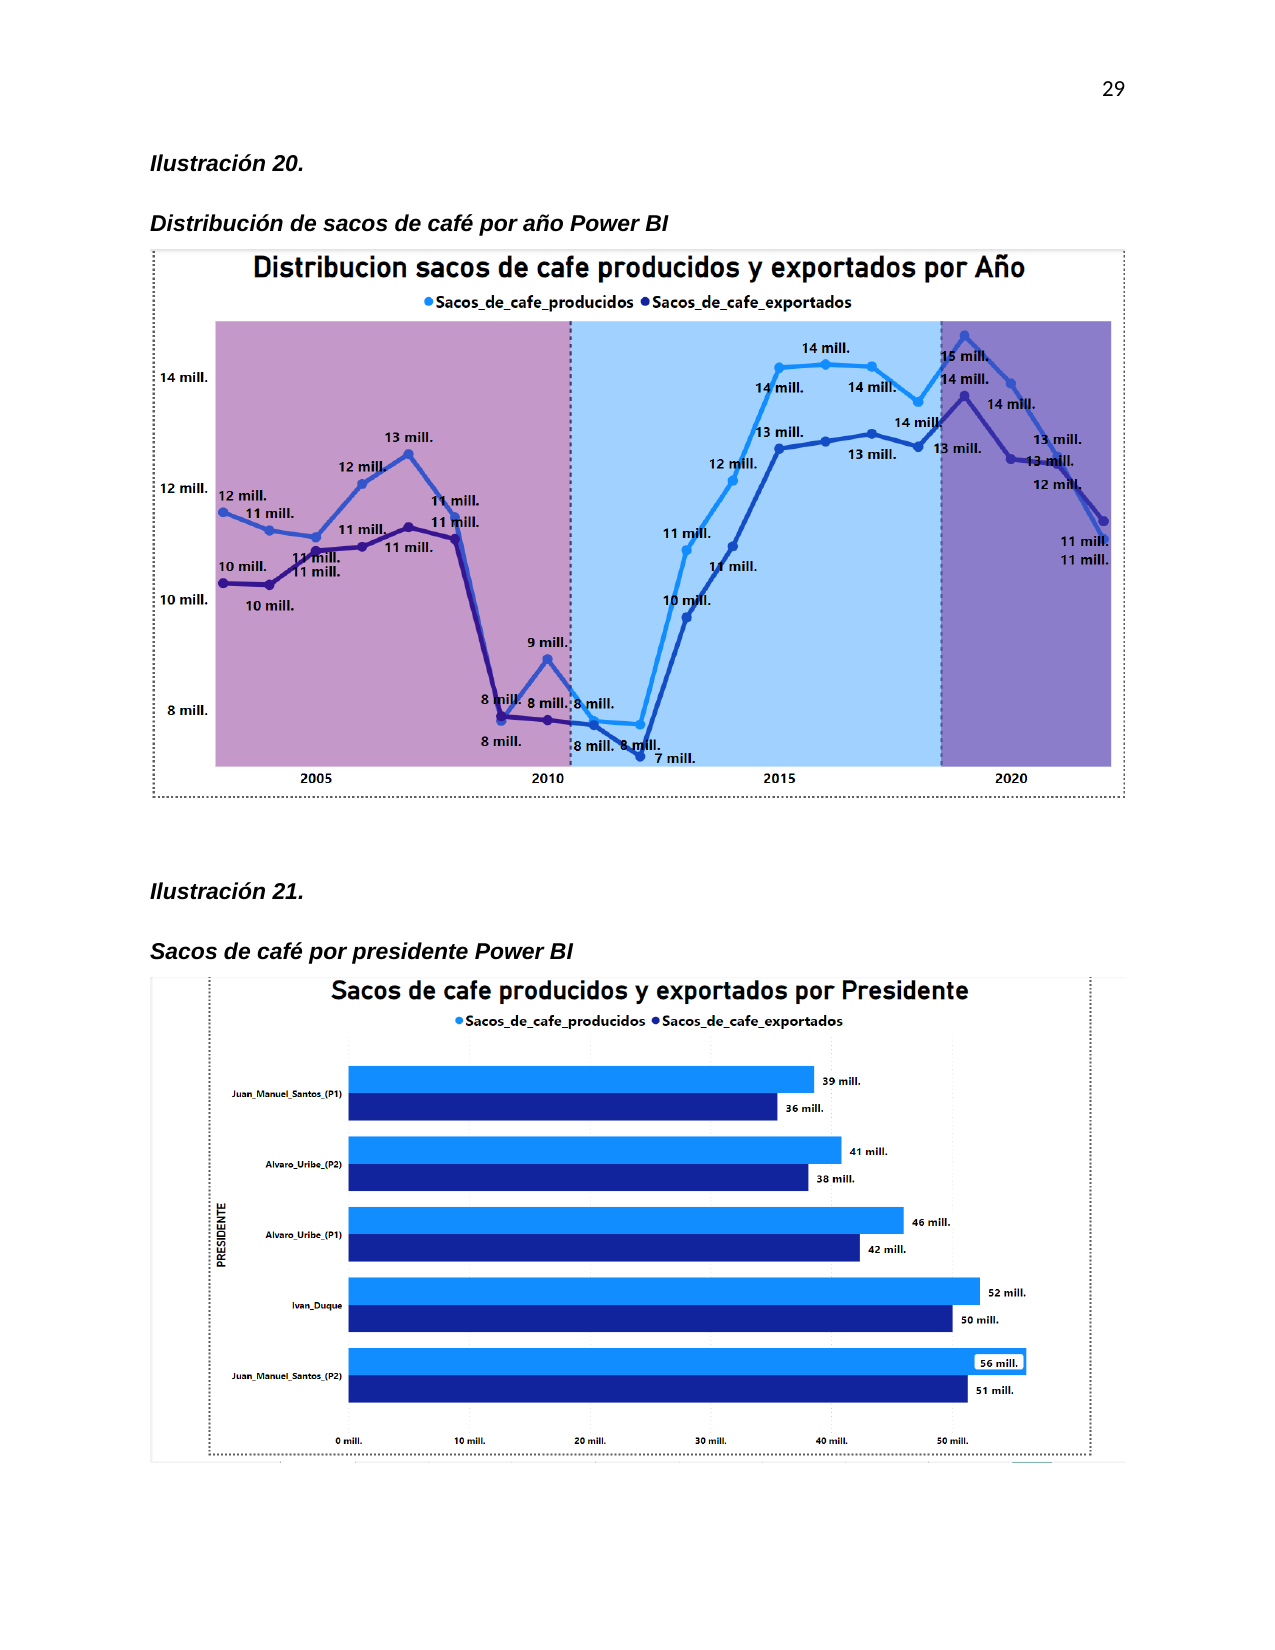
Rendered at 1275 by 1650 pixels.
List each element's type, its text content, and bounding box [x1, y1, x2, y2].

text Sacos de café por presidente Power BI [150, 938, 1125, 964]
text Ilustración 21. [150, 878, 1125, 904]
picture [150, 977, 1125, 1463]
text Ilustración 20. [150, 150, 1125, 176]
text Distribución de sacos de café por año Power BI [150, 210, 1125, 237]
picture [150, 249, 1125, 799]
